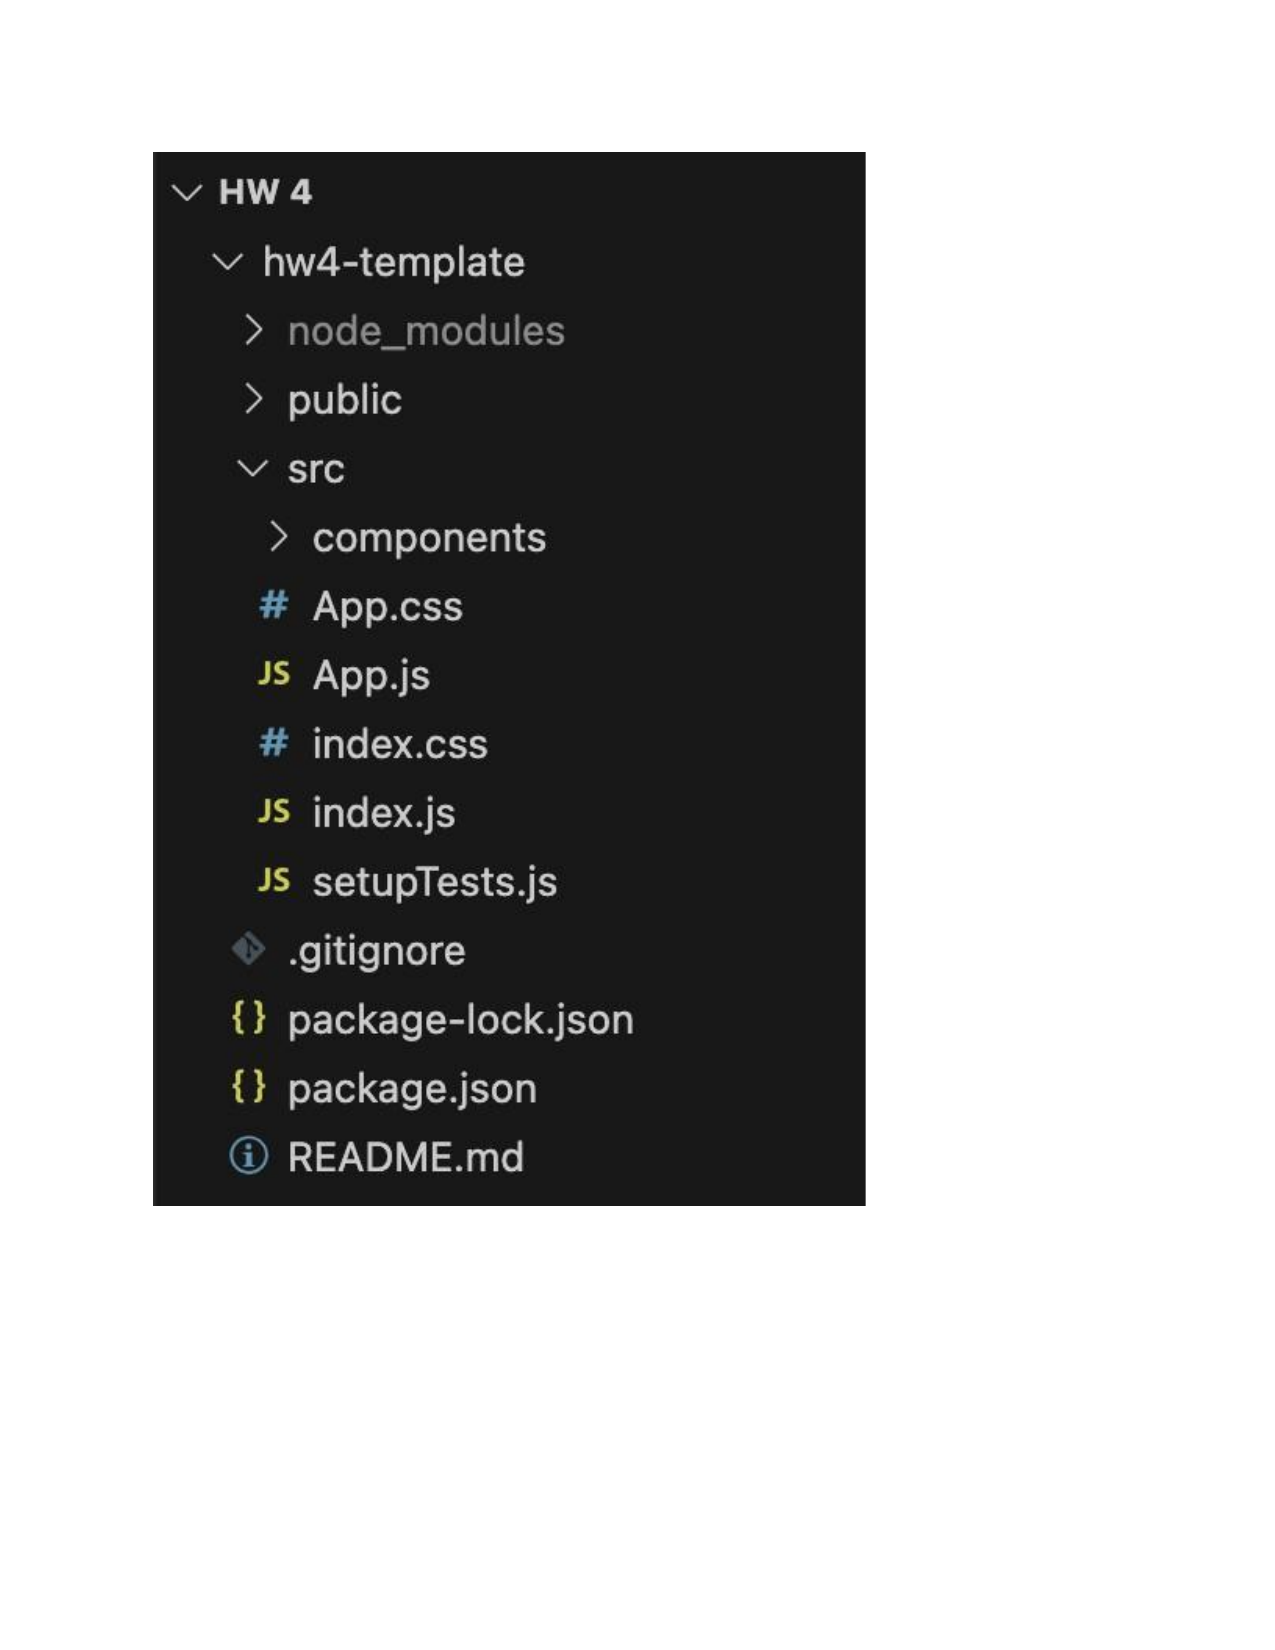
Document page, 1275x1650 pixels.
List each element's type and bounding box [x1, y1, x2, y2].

picture [153, 152, 866, 1206]
